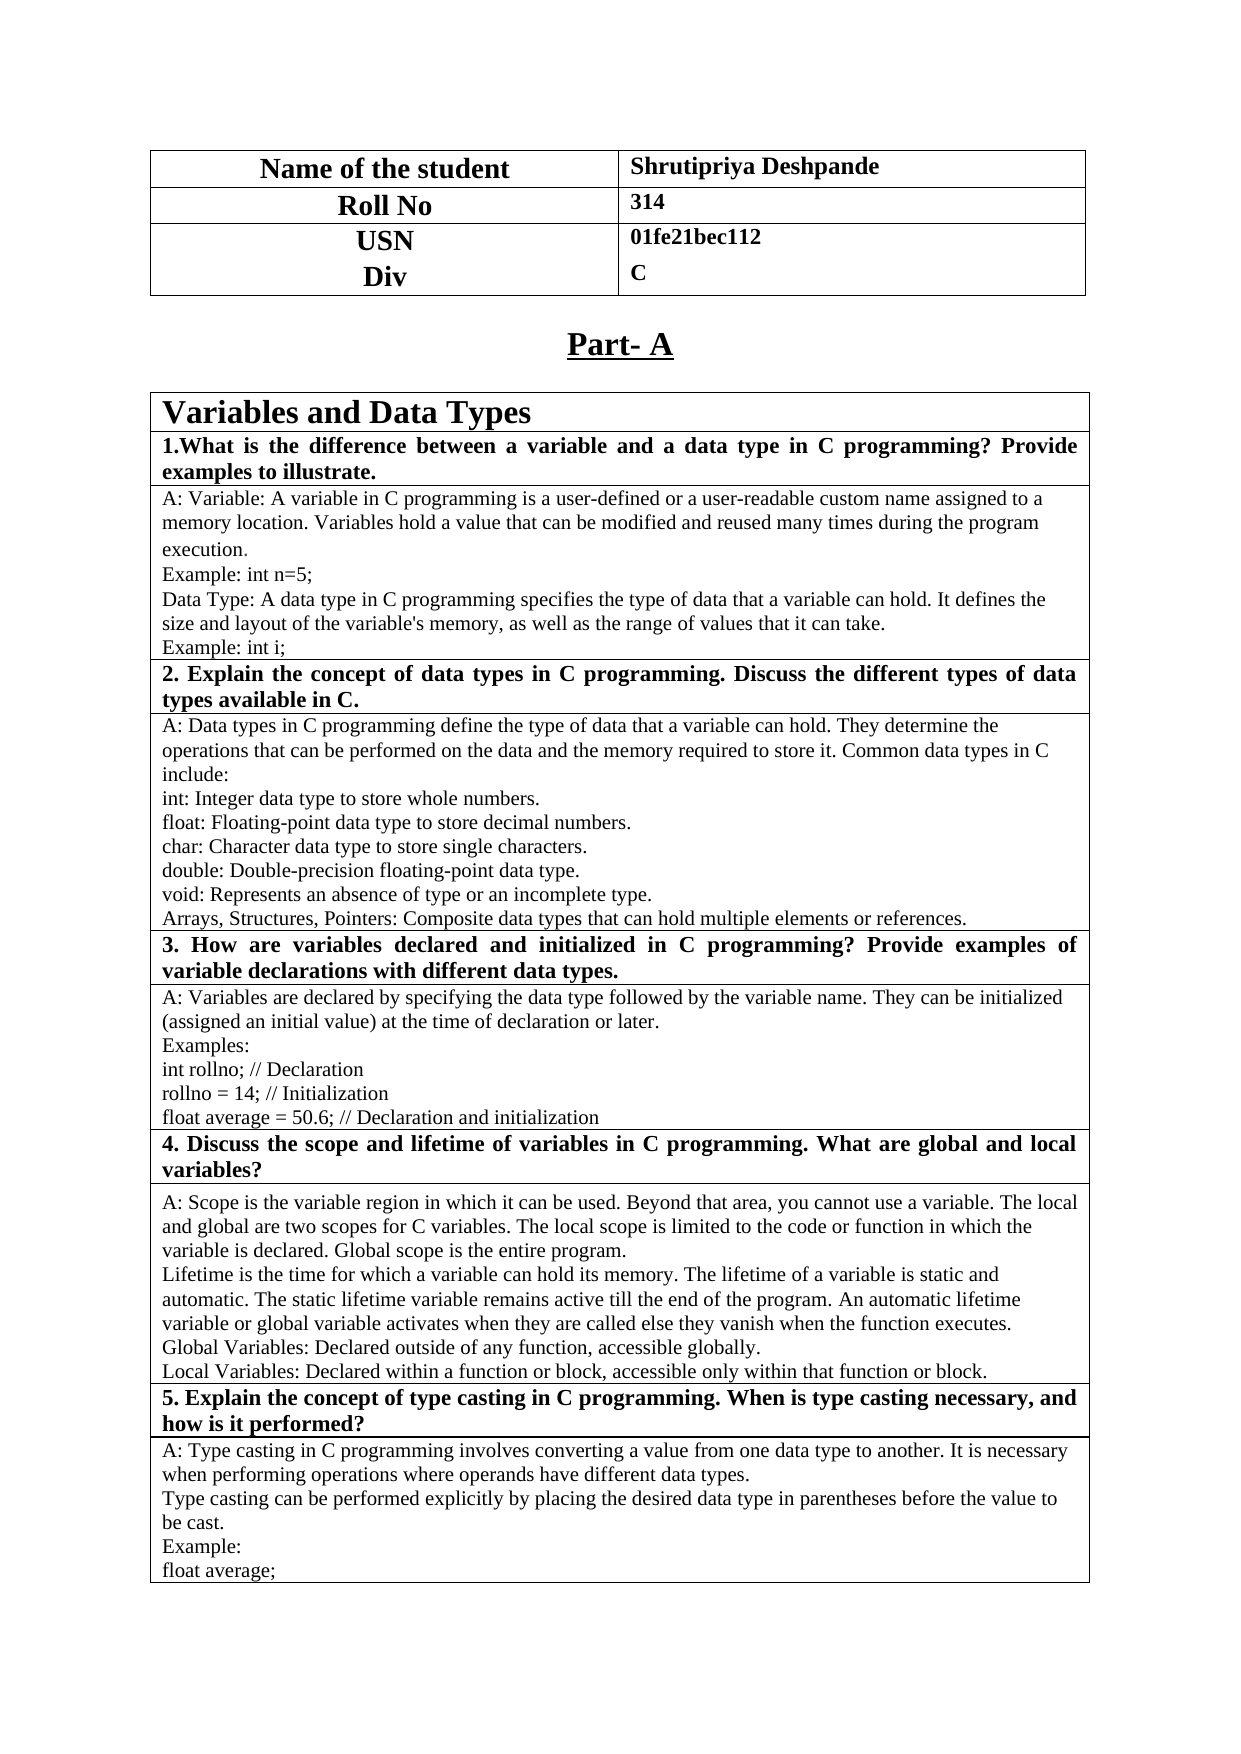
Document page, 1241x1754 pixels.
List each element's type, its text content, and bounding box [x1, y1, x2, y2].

table_cell 314 [619, 188, 1085, 222]
table_cell 2. Explain the concept of data types in C programming. Discuss the different types of data types available in C. [151, 660, 1089, 712]
table_cell Roll No [151, 188, 618, 222]
table_cell A: Variables are declared by specifying the data type followed by the variable name. They can be initialized (assigned an initial value) at the time of declaration or later. Examples: int rollno; // Declaration rollno = 14; // Initialization float average = 50.6; // Declaration and initialization [151, 985, 1089, 1129]
text Part- A [150, 324, 1090, 363]
table_cell 1.What is the difference between a variable and a data type in C programming? Provide examples to illustrate. [151, 432, 1089, 485]
table_header Name of the student [151, 151, 618, 187]
table_cell Div [151, 259, 618, 295]
table_cell A: Data types in C programming define the type of data that a variable can hold. They determine the operations that can be performed on the data and the memory required to store it. Common data types in C include: int: Integer data type to store whole numbers. float: Floating-point data type to store decimal numbers. char: Character data type to store single characters. double: Double-precision floating-point data type. void: Represents an absence of type or an incomplete type. Arrays, Structures, Pointers: Composite data types that can hold multiple elements or references. [151, 714, 1089, 930]
table_header Shrutipriya Deshpande [619, 151, 1085, 187]
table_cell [151, 1438, 1089, 1582]
table_cell 3. How are variables declared and initialized in C programming? Provide examples of variable declarations with different data types. [151, 931, 1089, 984]
table_cell C [619, 259, 1085, 295]
table_cell 5. Explain the concept of type casting in C programming. When is type casting necessary, and how is it performed? [151, 1384, 1089, 1436]
table_cell A: Scope is the variable region in which it can be used. Beyond that area, you cannot use a variable. The local and global are two scopes for C variables. The local scope is limited to the code or function in which the variable is declared. Global scope is the entire program. Lifetime is the time for which a variable can hold its memory. The lifetime of a variable is static and automatic. The static lifetime variable remains active till the end of the program. An automatic lifetime variable or global variable activates when they are called else they vanish when the function executes. Global Variables: Declared outside of any function, accessible globally. Local Variables: Declared within a function or block, accessible only within that function or block. [151, 1184, 1089, 1383]
table_cell A: Variable: A variable in C programming is a user-defined or a user-readable custom name assigned to a memory location. Variables hold a value that can be modified and reused many times during the program execution. Example: int n=5; Data Type: A data type in C programming specifies the type of data that a variable can hold. It defines the size and layout of the variable's memory, as well as the range of values that it can take. Example: int i; [151, 486, 1089, 659]
table_cell 4. Discuss the scope and lifetime of variables in C programming. What are global and local variables? [151, 1130, 1089, 1183]
table_cell 01fe21bec112 [619, 224, 1085, 259]
table_header Variables and Data Types [151, 393, 1089, 431]
table_cell USN [151, 224, 618, 259]
